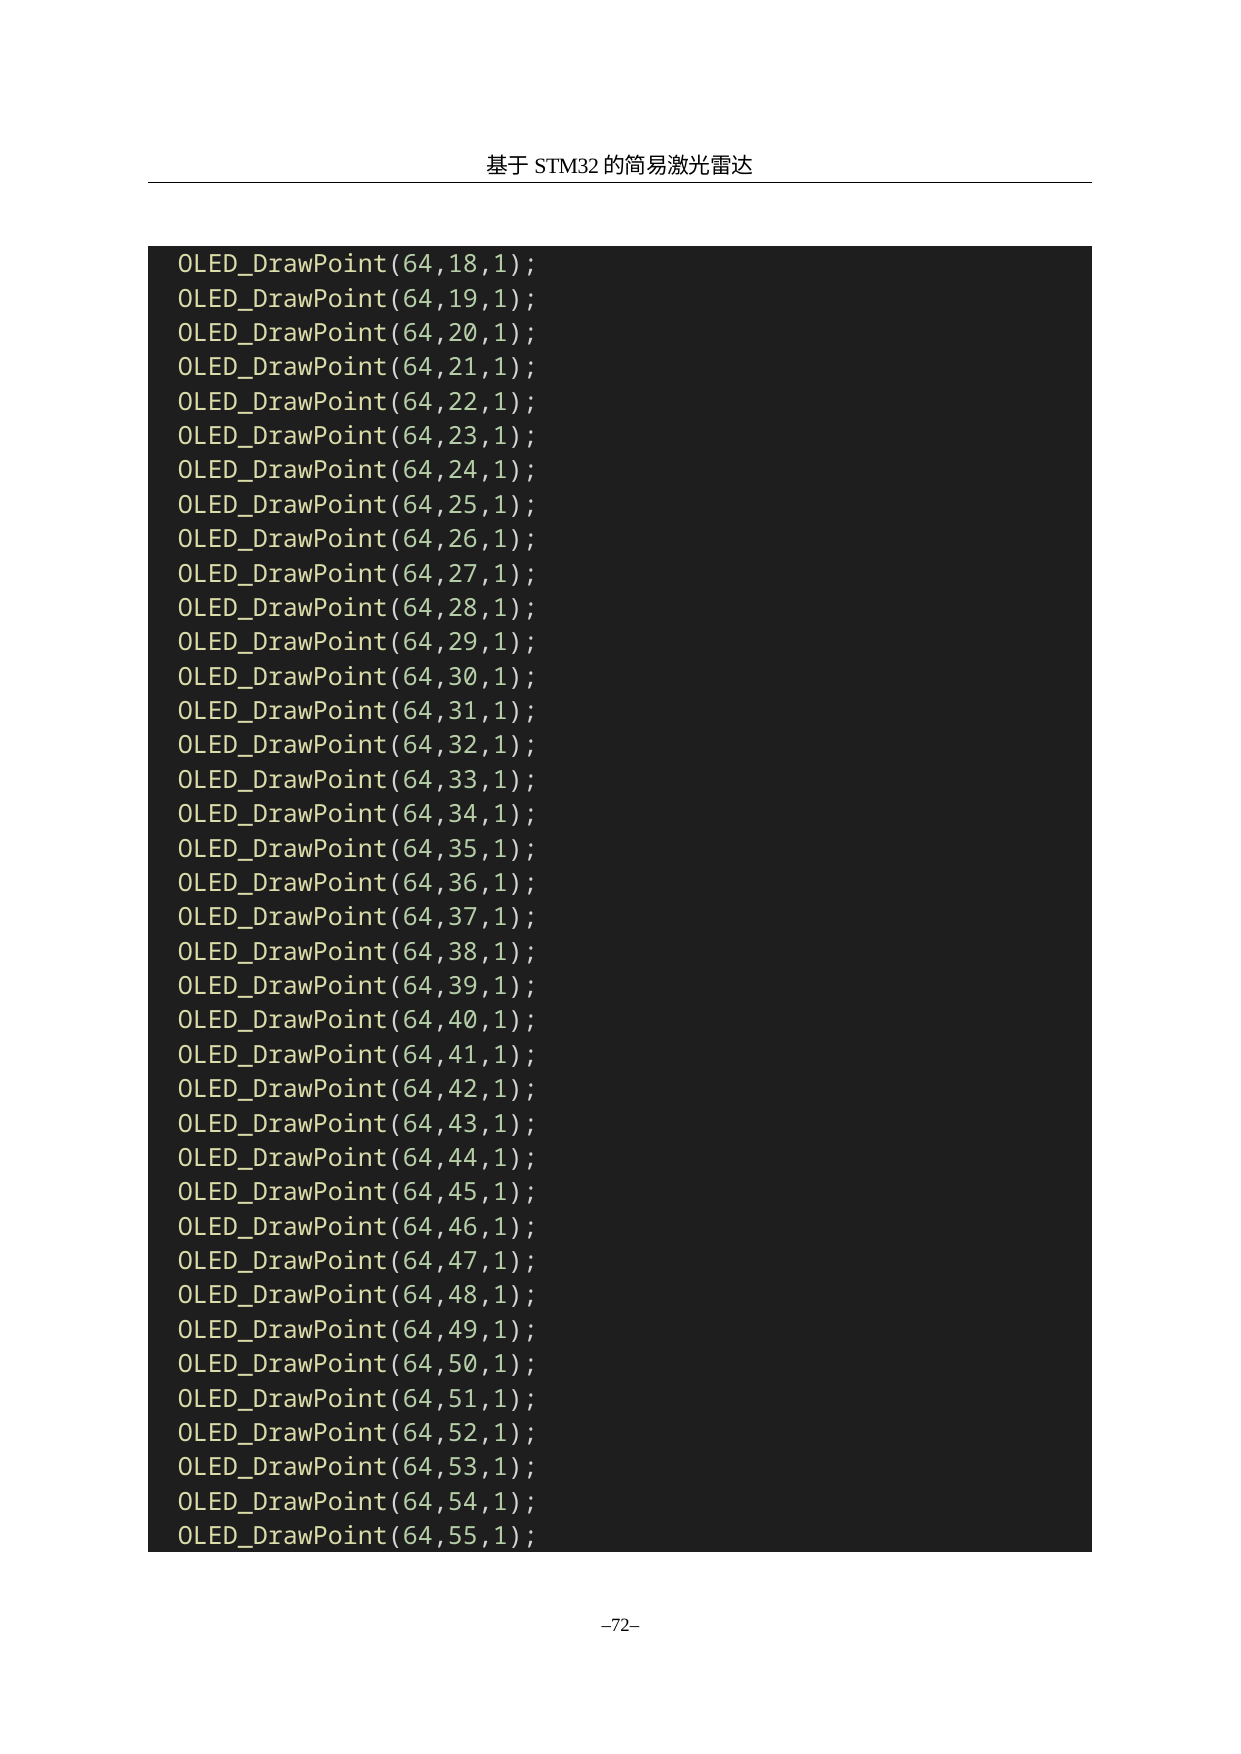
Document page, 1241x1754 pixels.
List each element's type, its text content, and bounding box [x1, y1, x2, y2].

text OLED_DrawPoint(64,43,1); [148, 1105, 1092, 1139]
text OLED_DrawPoint(64,40,1); [148, 1002, 1092, 1036]
text OLED_DrawPoint(64,35,1); [148, 830, 1092, 864]
text OLED_DrawPoint(64,55,1); [148, 1517, 1092, 1552]
text OLED_DrawPoint(64,42,1); [148, 1071, 1092, 1105]
text OLED_DrawPoint(64,19,1); [148, 280, 1092, 314]
text OLED_DrawPoint(64,45,1); [148, 1174, 1092, 1208]
text OLED_DrawPoint(64,23,1); [148, 417, 1092, 452]
text OLED_DrawPoint(64,53,1); [148, 1449, 1092, 1483]
text OLED_DrawPoint(64,46,1); [148, 1208, 1092, 1242]
text OLED_DrawPoint(64,22,1); [148, 383, 1092, 417]
text OLED_DrawPoint(64,50,1); [148, 1346, 1092, 1380]
text OLED_DrawPoint(64,54,1); [148, 1483, 1092, 1517]
text OLED_DrawPoint(64,34,1); [148, 796, 1092, 830]
text OLED_DrawPoint(64,52,1); [148, 1414, 1092, 1449]
text OLED_DrawPoint(64,29,1); [148, 624, 1092, 658]
text OLED_DrawPoint(64,51,1); [148, 1380, 1092, 1414]
text OLED_DrawPoint(64,28,1); [148, 589, 1092, 624]
text OLED_DrawPoint(64,44,1); [148, 1139, 1092, 1174]
text OLED_DrawPoint(64,37,1); [148, 899, 1092, 933]
text OLED_DrawPoint(64,32,1); [148, 727, 1092, 761]
text OLED_DrawPoint(64,38,1); [148, 933, 1092, 967]
text OLED_DrawPoint(64,20,1); [148, 314, 1092, 349]
text OLED_DrawPoint(64,31,1); [148, 692, 1092, 727]
text OLED_DrawPoint(64,25,1); [148, 486, 1092, 521]
text OLED_DrawPoint(64,30,1); [148, 658, 1092, 692]
text OLED_DrawPoint(64,24,1); [148, 452, 1092, 486]
text OLED_DrawPoint(64,26,1); [148, 521, 1092, 555]
text OLED_DrawPoint(64,21,1); [148, 349, 1092, 383]
text OLED_DrawPoint(64,41,1); [148, 1036, 1092, 1071]
text OLED_DrawPoint(64,33,1); [148, 761, 1092, 796]
text OLED_DrawPoint(64,27,1); [148, 555, 1092, 589]
text OLED_DrawPoint(64,36,1); [148, 864, 1092, 899]
text OLED_DrawPoint(64,18,1); [148, 246, 1092, 280]
text OLED_DrawPoint(64,49,1); [148, 1311, 1092, 1346]
text OLED_DrawPoint(64,39,1); [148, 967, 1092, 1002]
text OLED_DrawPoint(64,47,1); [148, 1242, 1092, 1277]
text OLED_DrawPoint(64,48,1); [148, 1277, 1092, 1311]
